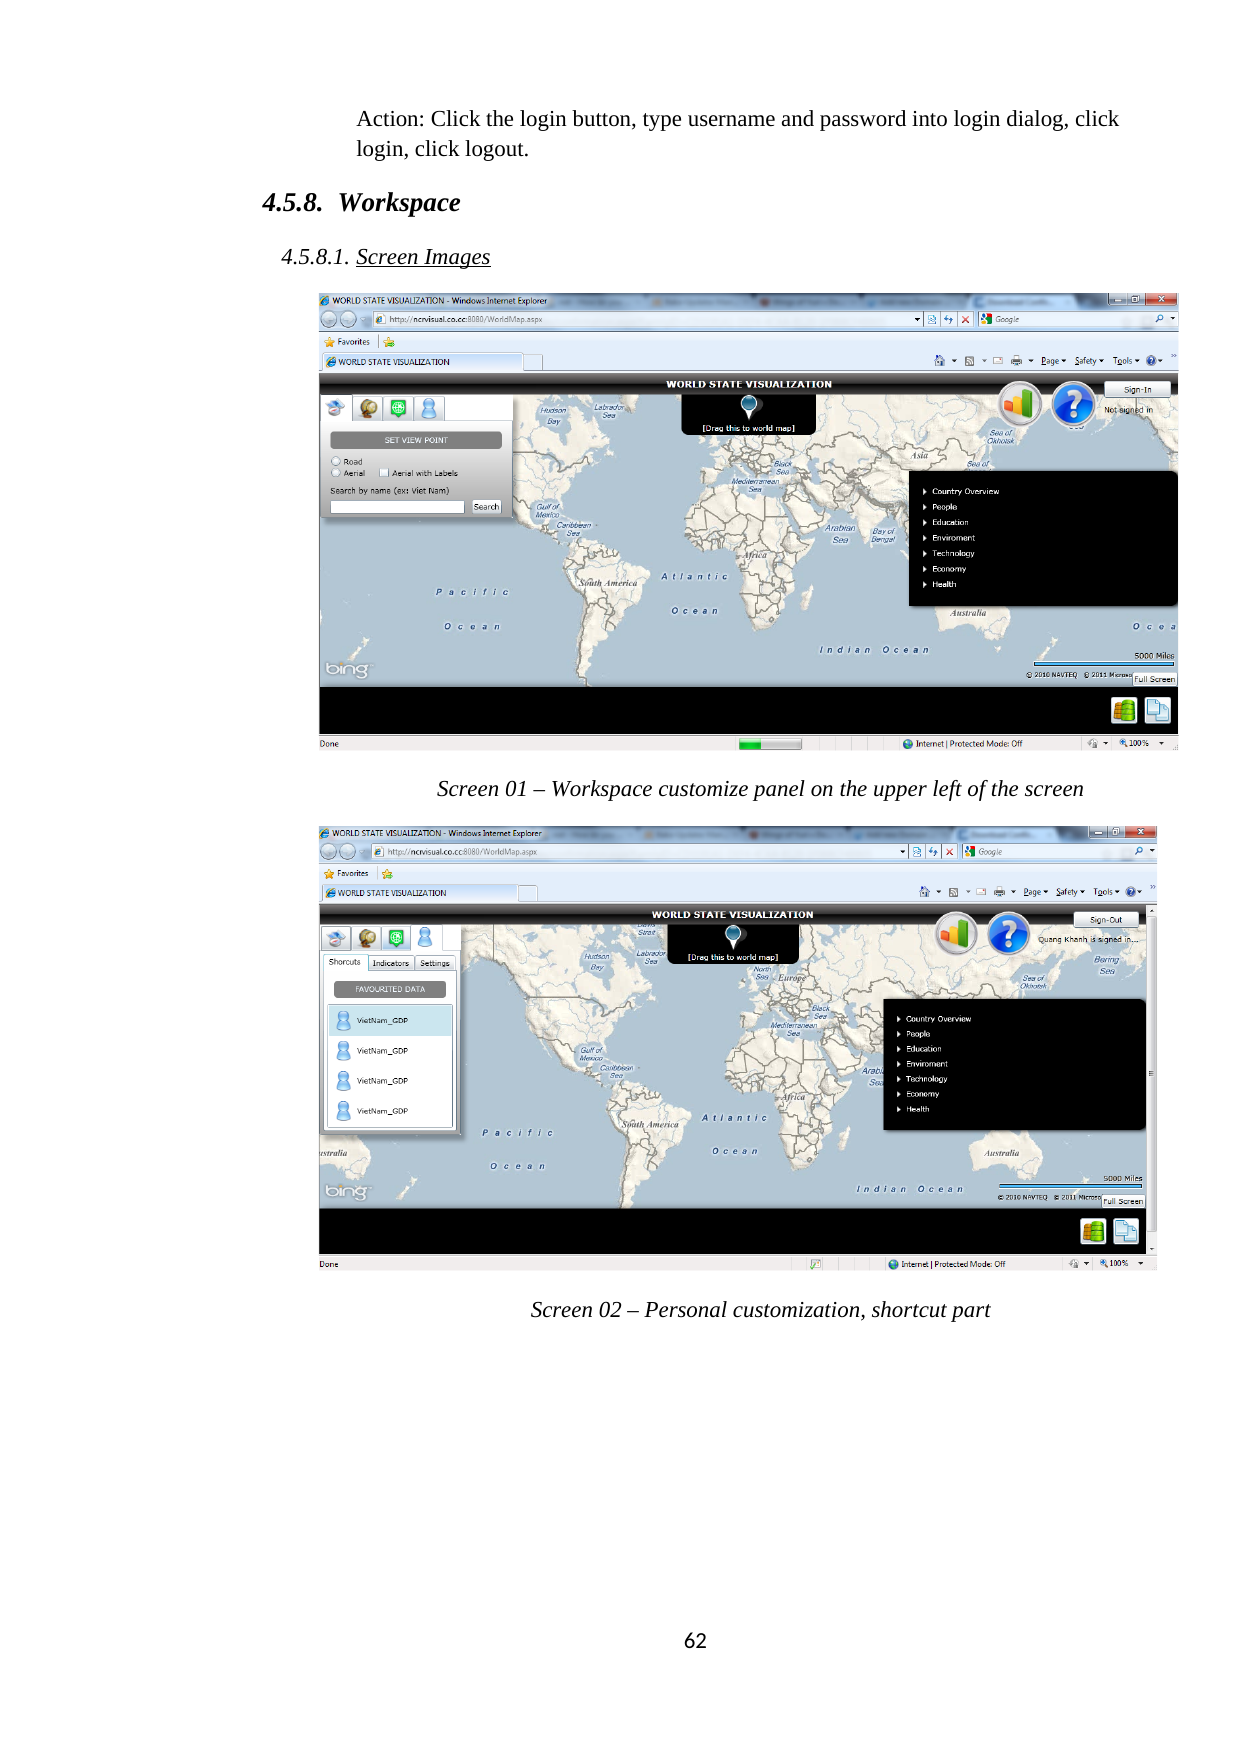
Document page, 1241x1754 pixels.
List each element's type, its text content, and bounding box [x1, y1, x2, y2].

text Action: Click the login button, type username and password into login dialog, click login, click logout. [356, 105, 1165, 162]
list Screen Images [281, 243, 1165, 269]
text Screen 02 – Personal customization, shortcut part [356, 1296, 1165, 1322]
list Workspace [262, 186, 1165, 217]
picture [318, 826, 1158, 1271]
text Screen 01 – Workspace customize panel on the upper left of the screen [356, 775, 1165, 801]
picture [318, 293, 1179, 751]
